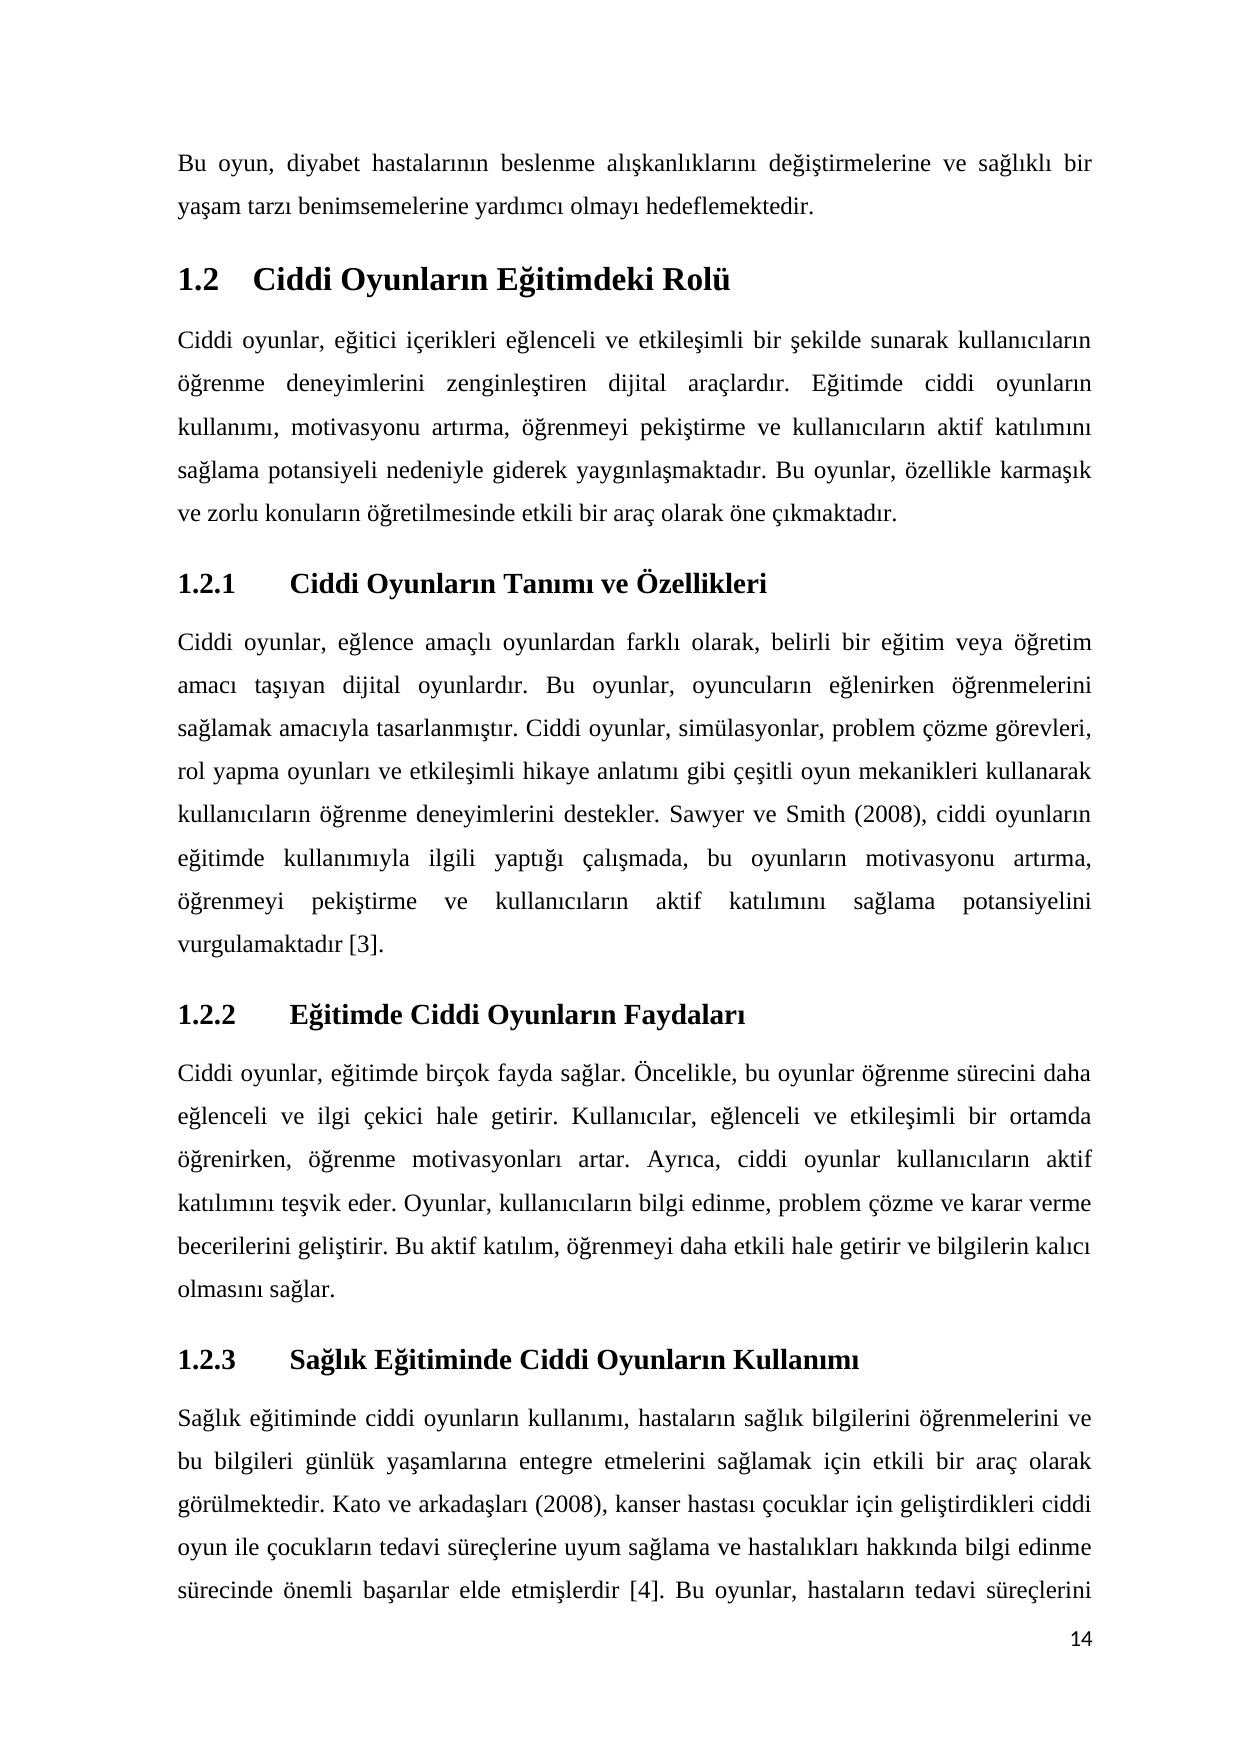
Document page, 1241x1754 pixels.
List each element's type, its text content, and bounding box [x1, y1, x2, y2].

subtitle Ciddi Oyunların Eğitimdeki Rolü [177, 259, 1092, 297]
subtitle Ciddi Oyunların Tanımı ve Özellikleri [177, 566, 1092, 599]
subtitle Sağlık Eğitiminde Ciddi Oyunların Kullanımı [177, 1342, 1092, 1376]
text Ciddi oyunlar, eğitici içerikleri eğlenceli ve etkileşimli bir şekilde sunarak kullanıcıların öğrenme deneyimlerini zenginleştiren dijital araçlardır. Eğitimde ciddi oyunların kullanımı, motivasyonu artırma, öğrenmeyi pekiştirme ve kullanıcıların aktif katılımını sağlama potansiyeli nedeniyle giderek yaygınlaşmaktadır. Bu oyunlar, özellikle karmaşık ve zorlu konuların öğretilmesinde etkili bir araç olarak öne çıkmaktadır. [177, 325, 1092, 527]
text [177, 148, 1092, 219]
subtitle Eğitimde Ciddi Oyunların Faydaları [177, 997, 1092, 1031]
text Ciddi oyunlar, eğitimde birçok fayda sağlar. Öncelikle, bu oyunlar öğrenme sürecini daha eğlenceli ve ilgi çekici hale getirir. Kullanıcılar, eğlenceli ve etkileşimli bir ortamda öğrenirken, öğrenme motivasyonları artar. Ayrıca, ciddi oyunlar kullanıcıların aktif katılımını teşvik eder. Oyunlar, kullanıcıların bilgi edinme, problem çözme ve karar verme becerilerini geliştirir. Bu aktif katılım, öğrenmeyi daha etkili hale getirir ve bilgilerin kalıcı olmasını sağlar. [177, 1058, 1092, 1303]
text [177, 1403, 1092, 1604]
text Ciddi oyunlar, eğlence amaçlı oyunlardan farklı olarak, belirli bir eğitim veya öğretim amacı taşıyan dijital oyunlardır. Bu oyunlar, oyuncuların eğlenirken öğrenmelerini sağlamak amacıyla tasarlanmıştır. Ciddi oyunlar, simülasyonlar, problem çözme görevleri, rol yapma oyunları ve etkileşimli hikaye anlatımı gibi çeşitli oyun mekanikleri kullanarak kullanıcıların öğrenme deneyimlerini destekler. Sawyer ve Smith (2008), ciddi oyunların eğitimde kullanımıyla ilgili yaptığı çalışmada, bu oyunların motivasyonu artırma, öğrenmeyi pekiştirme ve kullanıcıların aktif katılımını sağlama potansiyelini vurgulamaktadır [3]. [177, 627, 1092, 958]
